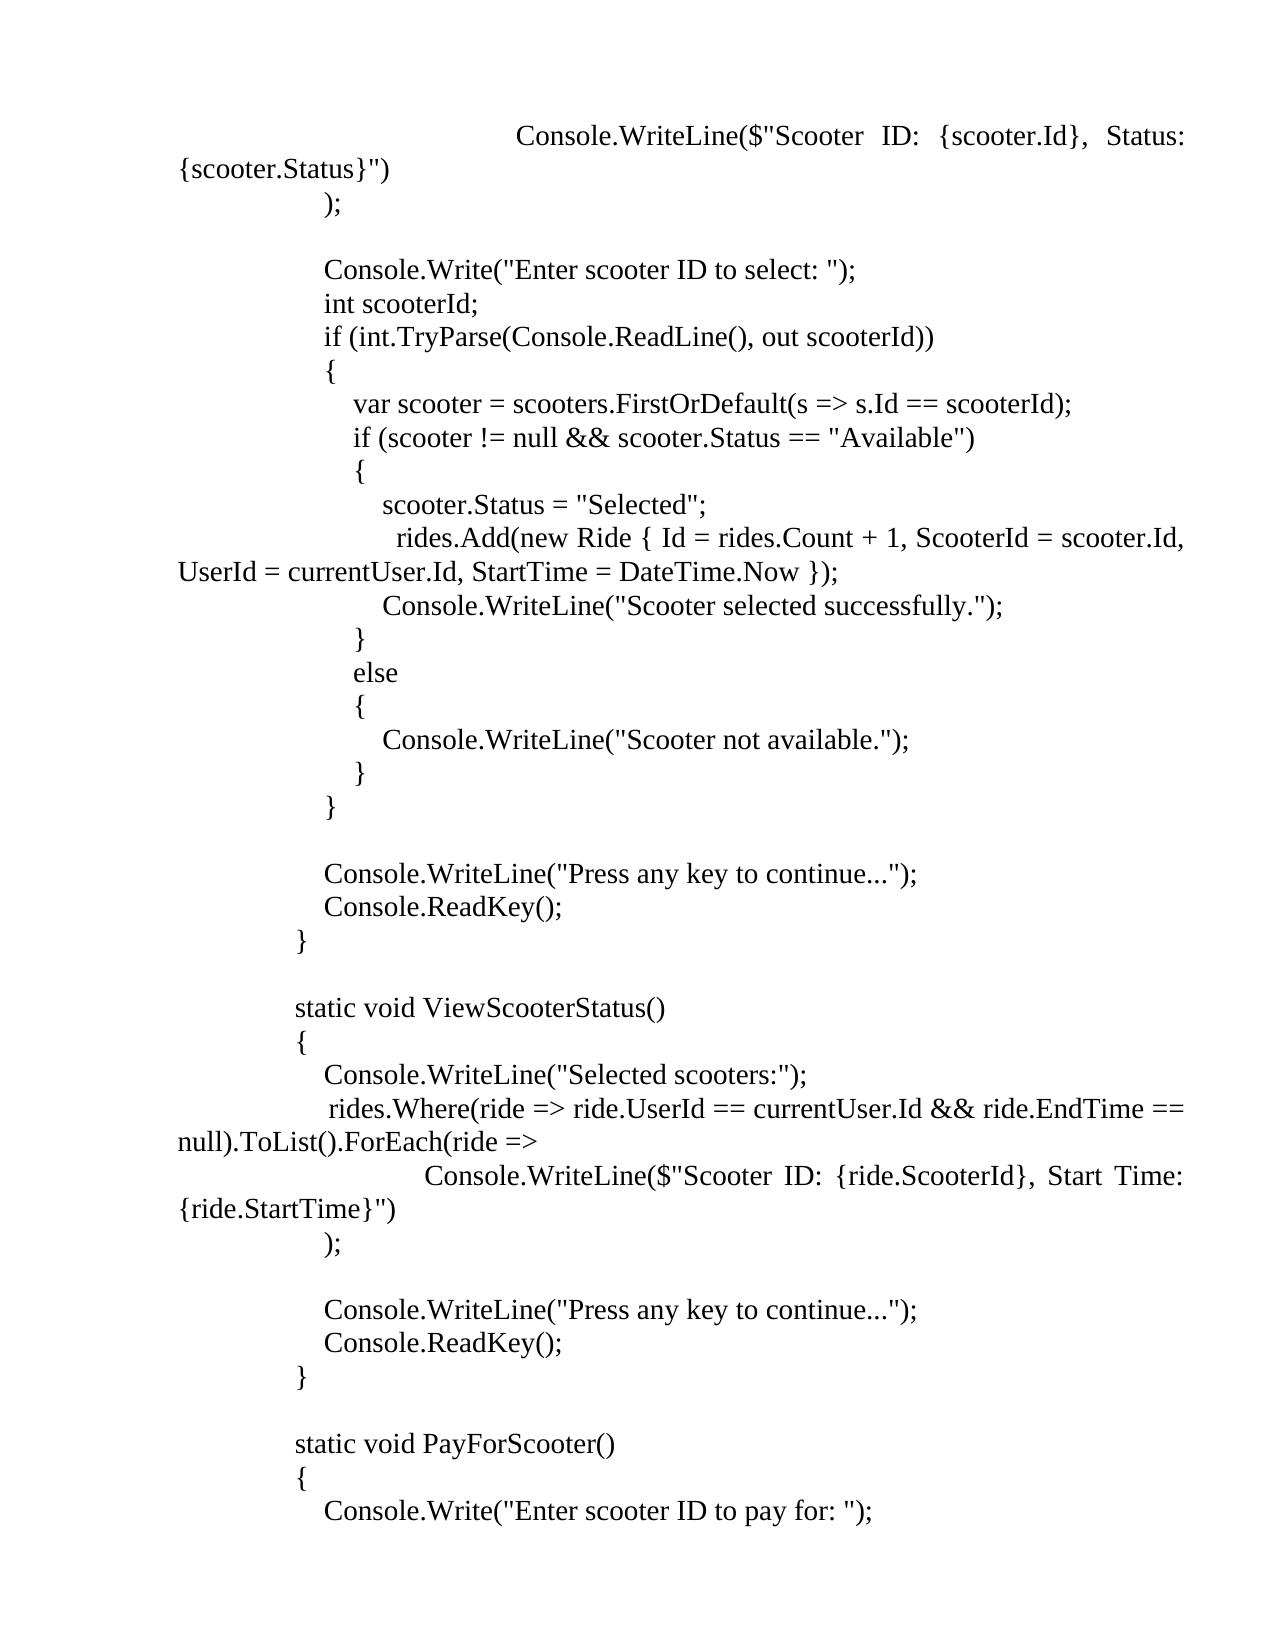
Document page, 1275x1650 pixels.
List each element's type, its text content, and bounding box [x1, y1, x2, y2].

text if (scooter != null && scooter.Status == "Available") [177, 420, 1186, 453]
text } [177, 621, 1186, 655]
text Console.ReadKey(); [177, 889, 1186, 923]
text { [177, 1460, 1186, 1493]
text scooter.Status = "Selected"; [177, 487, 1186, 521]
text var scooter = scooters.FirstOrDefault(s => s.Id == scooterId); [177, 386, 1186, 420]
text } [177, 755, 1186, 789]
text rides.Where(ride => ride.UserId == currentUser.Id && ride.EndTime == null).ToList().ForEach(ride => [177, 1091, 1186, 1158]
text } [177, 923, 1186, 957]
text } [177, 1359, 1186, 1393]
text Console.Write("Enter scooter ID to pay for: "); [177, 1493, 1186, 1527]
text ); [177, 185, 1186, 219]
text rides.Add(new Ride { Id = rides.Count + 1, ScooterId = scooter.Id, UserId = currentUser.Id, StartTime = DateTime.Now }); [177, 521, 1186, 588]
text { [177, 453, 1186, 487]
text static void ViewScooterStatus() [177, 990, 1186, 1024]
text ); [177, 1225, 1186, 1258]
text { [177, 1024, 1186, 1057]
text Console.WriteLine($"Scooter ID: {ride.ScooterId}, Start Time: {ride.StartTime}") [177, 1158, 1186, 1225]
text Console.WriteLine("Press any key to continue..."); [177, 856, 1186, 889]
text } [177, 789, 1186, 822]
text { [177, 353, 1186, 386]
text { [177, 688, 1186, 722]
text Console.WriteLine($"Scooter ID: {scooter.Id}, Status: {scooter.Status}") [177, 118, 1186, 185]
text int scooterId; [177, 286, 1186, 319]
text Console.ReadKey(); [177, 1326, 1186, 1359]
text else [177, 655, 1186, 688]
text Console.Write("Enter scooter ID to select: "); [177, 252, 1186, 286]
text Console.WriteLine("Press any key to continue..."); [177, 1292, 1186, 1326]
text Console.WriteLine("Selected scooters:"); [177, 1057, 1186, 1091]
text if (int.TryParse(Console.ReadLine(), out scooterId)) [177, 319, 1186, 353]
text Console.WriteLine("Scooter not available."); [177, 722, 1186, 755]
text static void PayForScooter() [177, 1426, 1186, 1460]
text Console.WriteLine("Scooter selected successfully."); [177, 588, 1186, 621]
